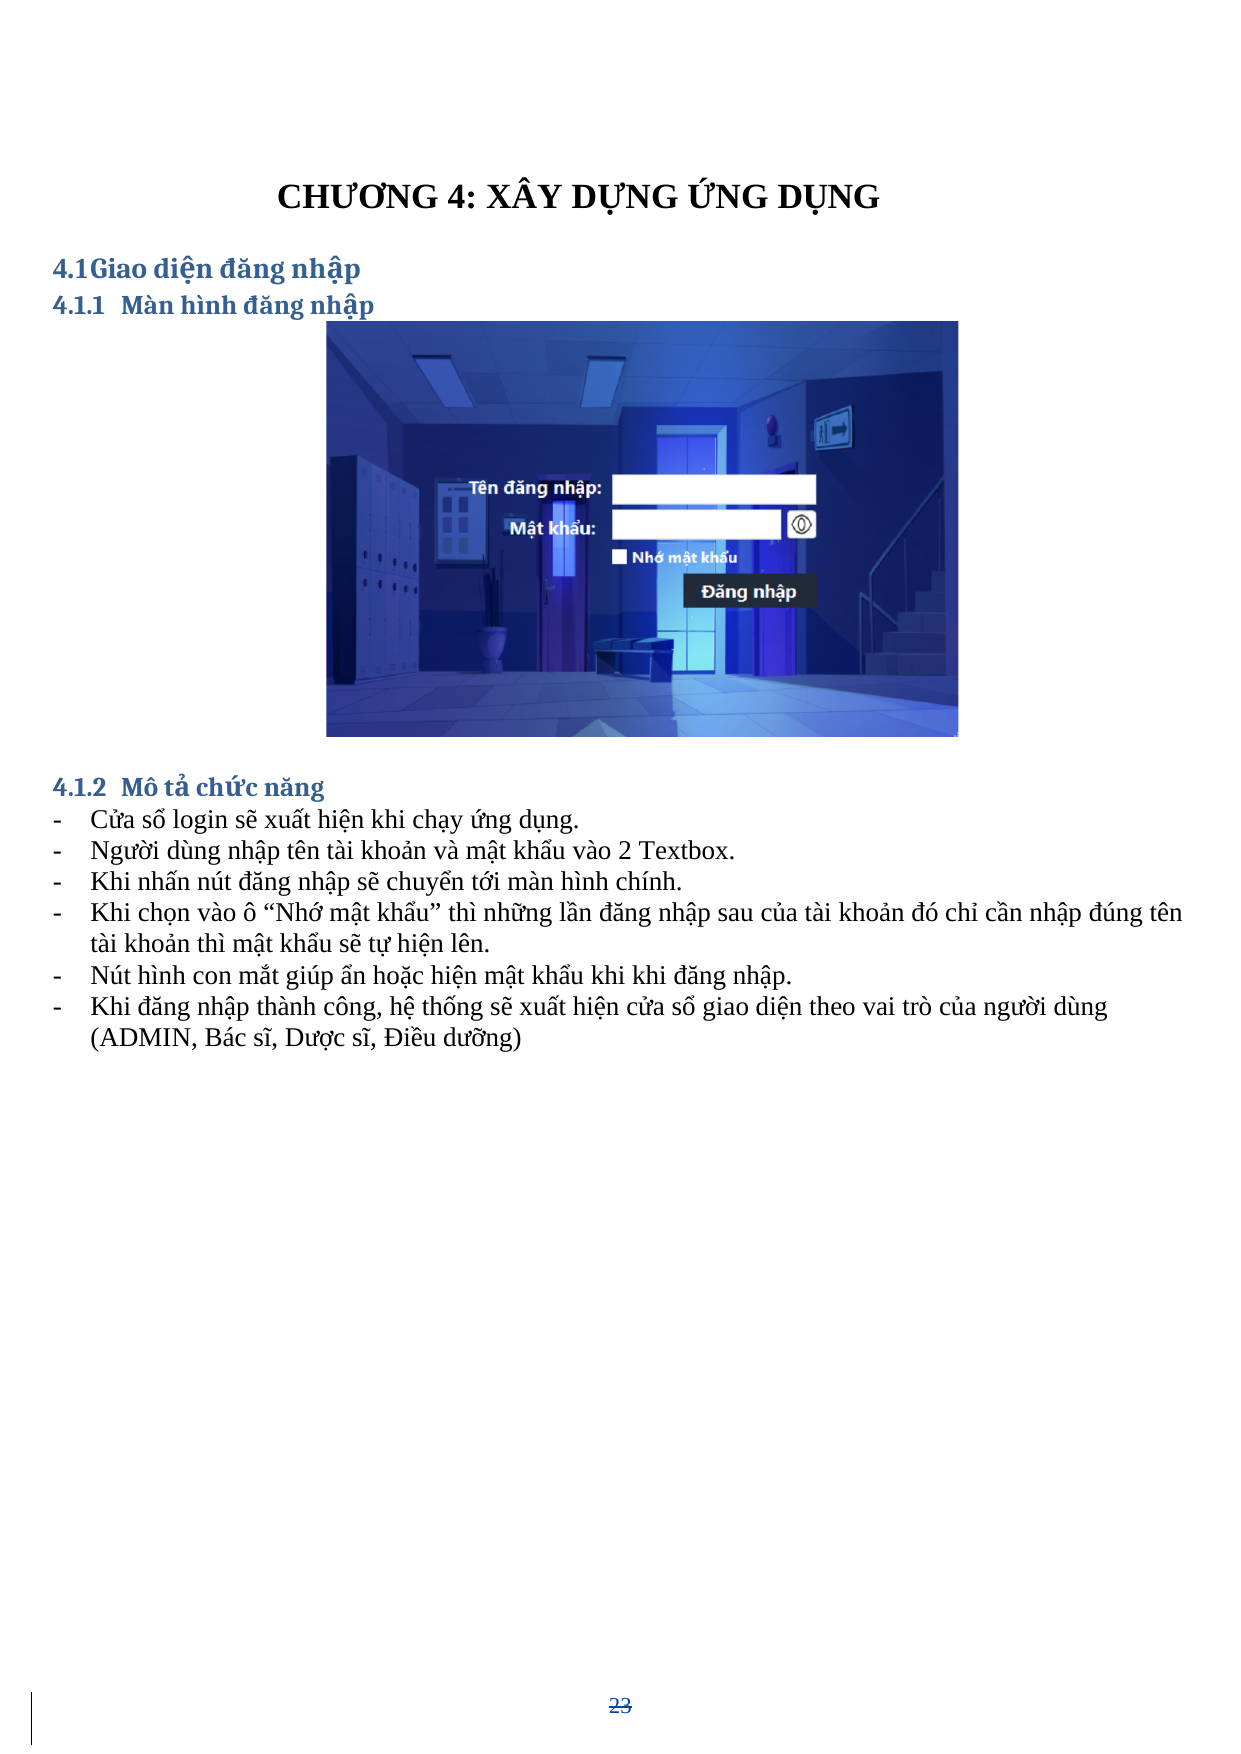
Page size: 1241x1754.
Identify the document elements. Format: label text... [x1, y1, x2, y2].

list Nút hình con mắt giúp ẩn hoặc hiện mật khẩu khi khi đăng nhập. [53, 959, 1194, 990]
subtitle Giao diện đăng nhập [53, 251, 1194, 286]
list Người dùng nhập tên tài khoản và mật khẩu vào 2 Textbox. [53, 834, 1194, 865]
list Cửa sổ login sẽ xuất hiện khi chạy ứng dụng. [53, 803, 1194, 834]
list Khi chọn vào ô “Nhớ mật khẩu” thì những lần đăng nhập sau của tài khoản đó chỉ cần nhập đúng tên tài khoản thì mật khẩu sẽ tự hiện lên. [53, 896, 1194, 959]
list Khi đăng nhập thành công, hệ thống sẽ xuất hiện cửa sổ giao diện theo vai trò của người dùng (ADMIN, Bác sĩ, Dược sĩ, Điều dưỡng) [53, 990, 1194, 1052]
subtitle CHƯƠNG 4: XÂY DỰNG ỨNG DỤNG [135, 175, 1194, 216]
subtitle Màn hình đăng nhập [53, 290, 1194, 321]
picture [326, 321, 959, 737]
list Khi nhấn nút đăng nhập sẽ chuyển tới màn hình chính. [53, 865, 1194, 896]
subtitle Mô tả chức năng [53, 772, 1194, 803]
